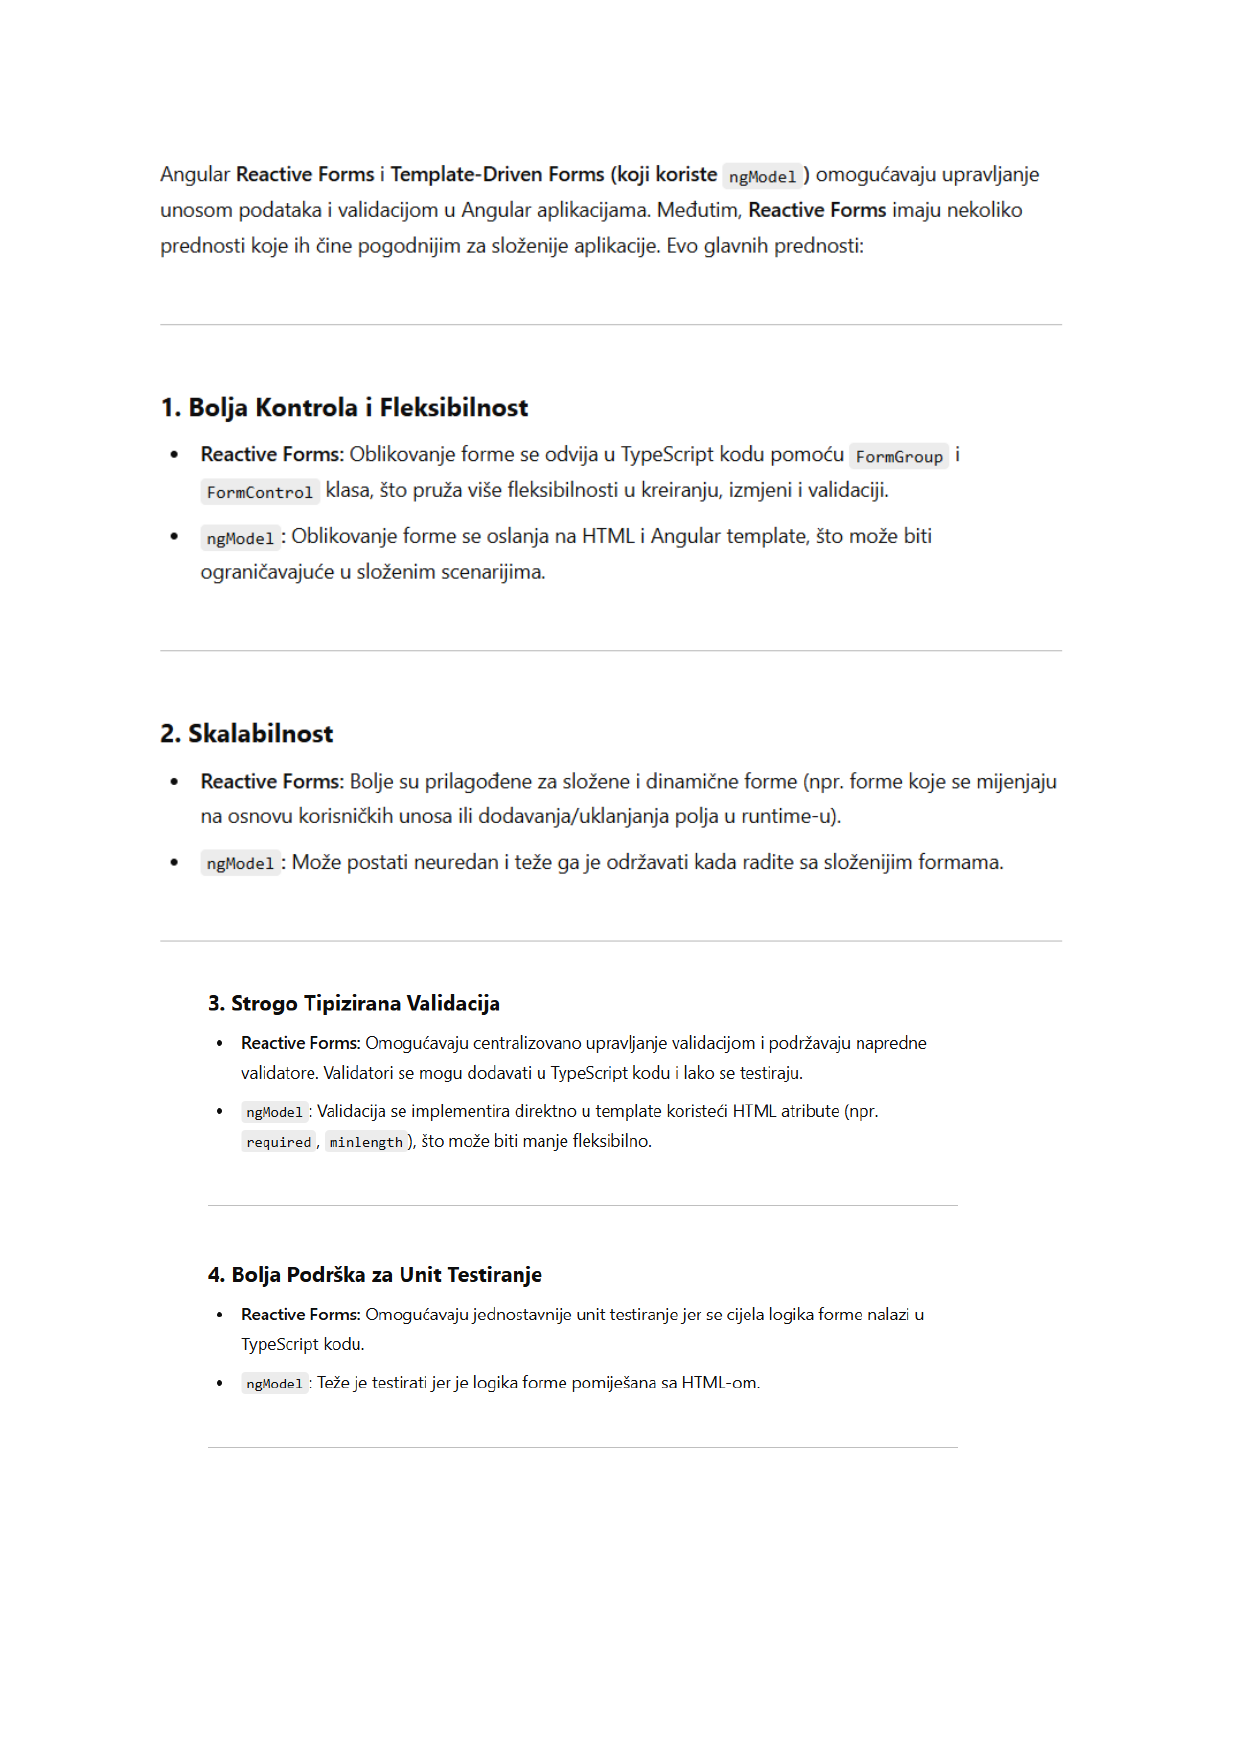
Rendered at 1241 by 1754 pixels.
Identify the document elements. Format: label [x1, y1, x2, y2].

picture [150, 150, 1091, 944]
picture [150, 963, 1091, 1505]
